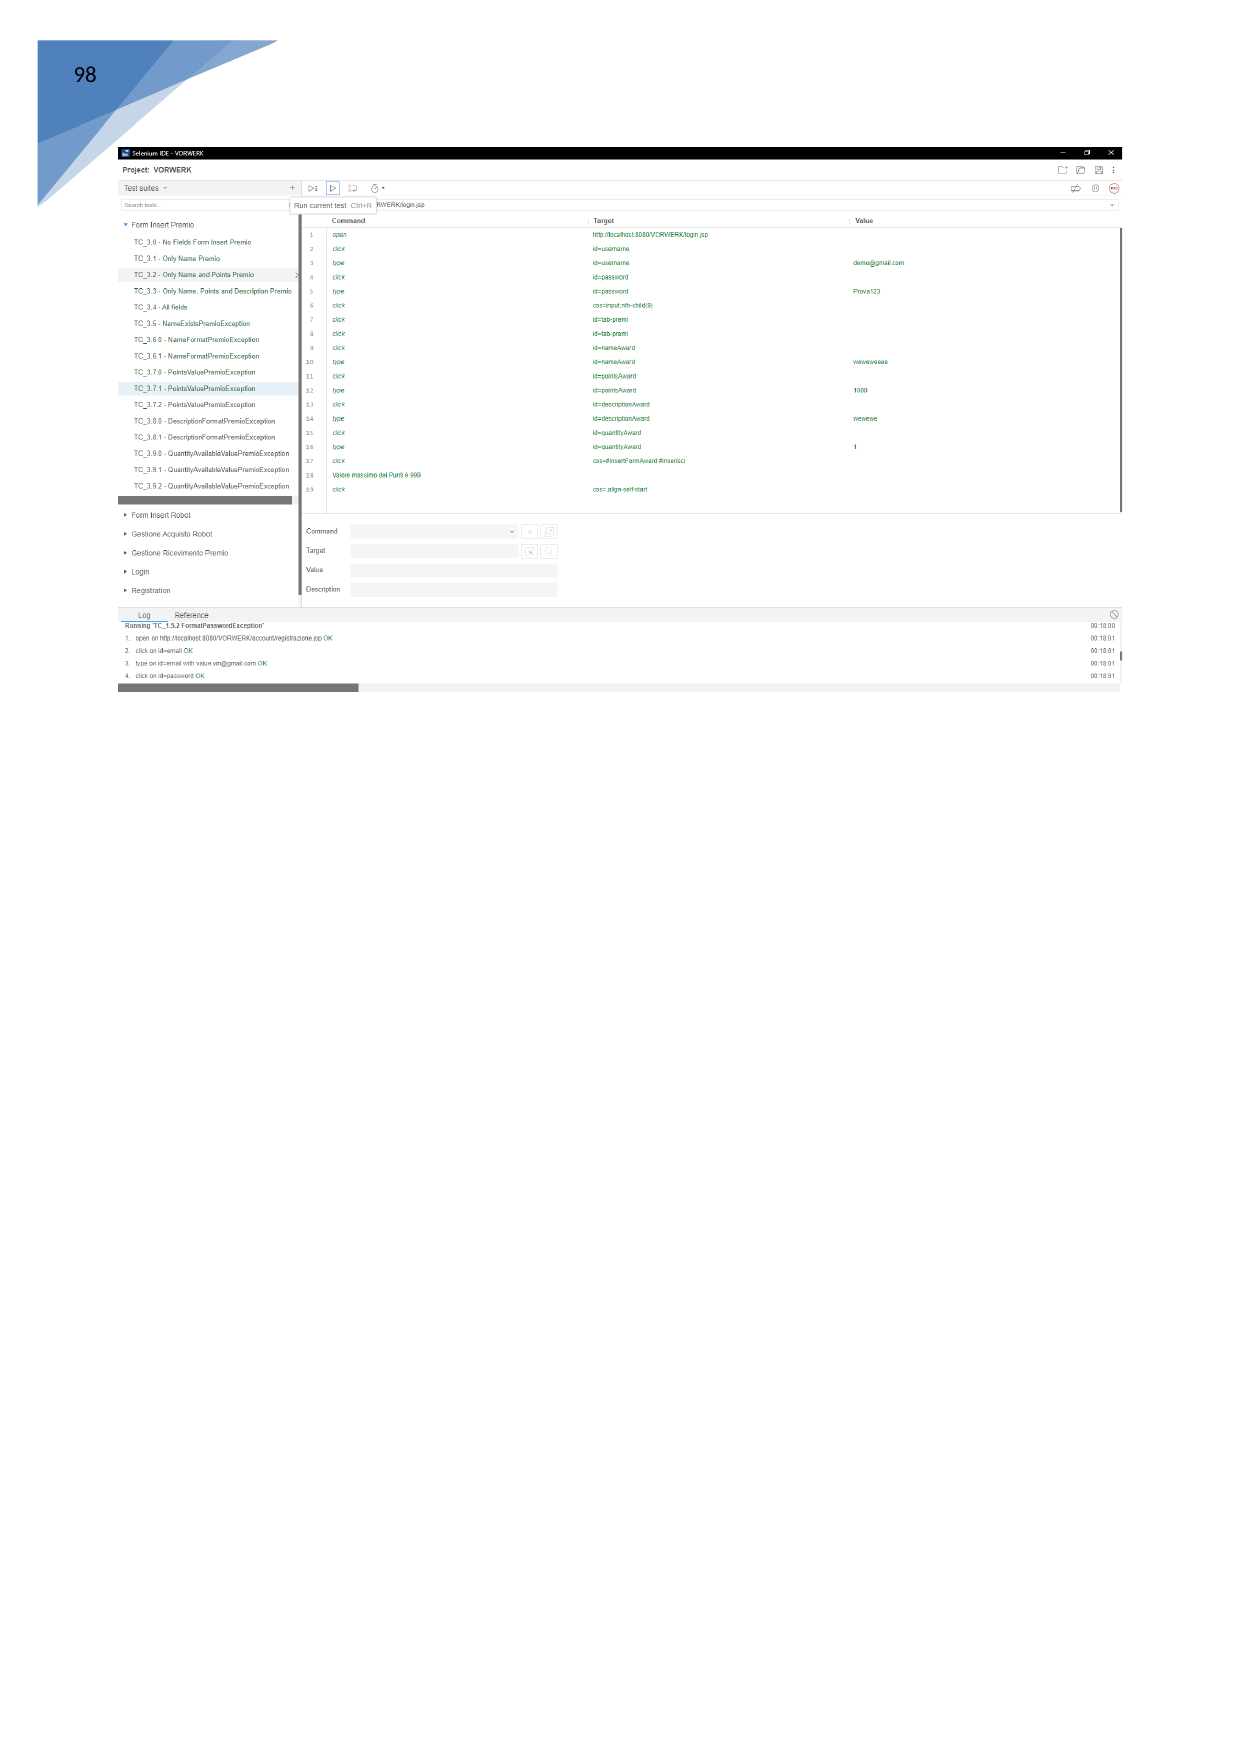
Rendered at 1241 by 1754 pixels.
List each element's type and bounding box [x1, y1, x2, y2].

picture [37, 40, 1123, 692]
